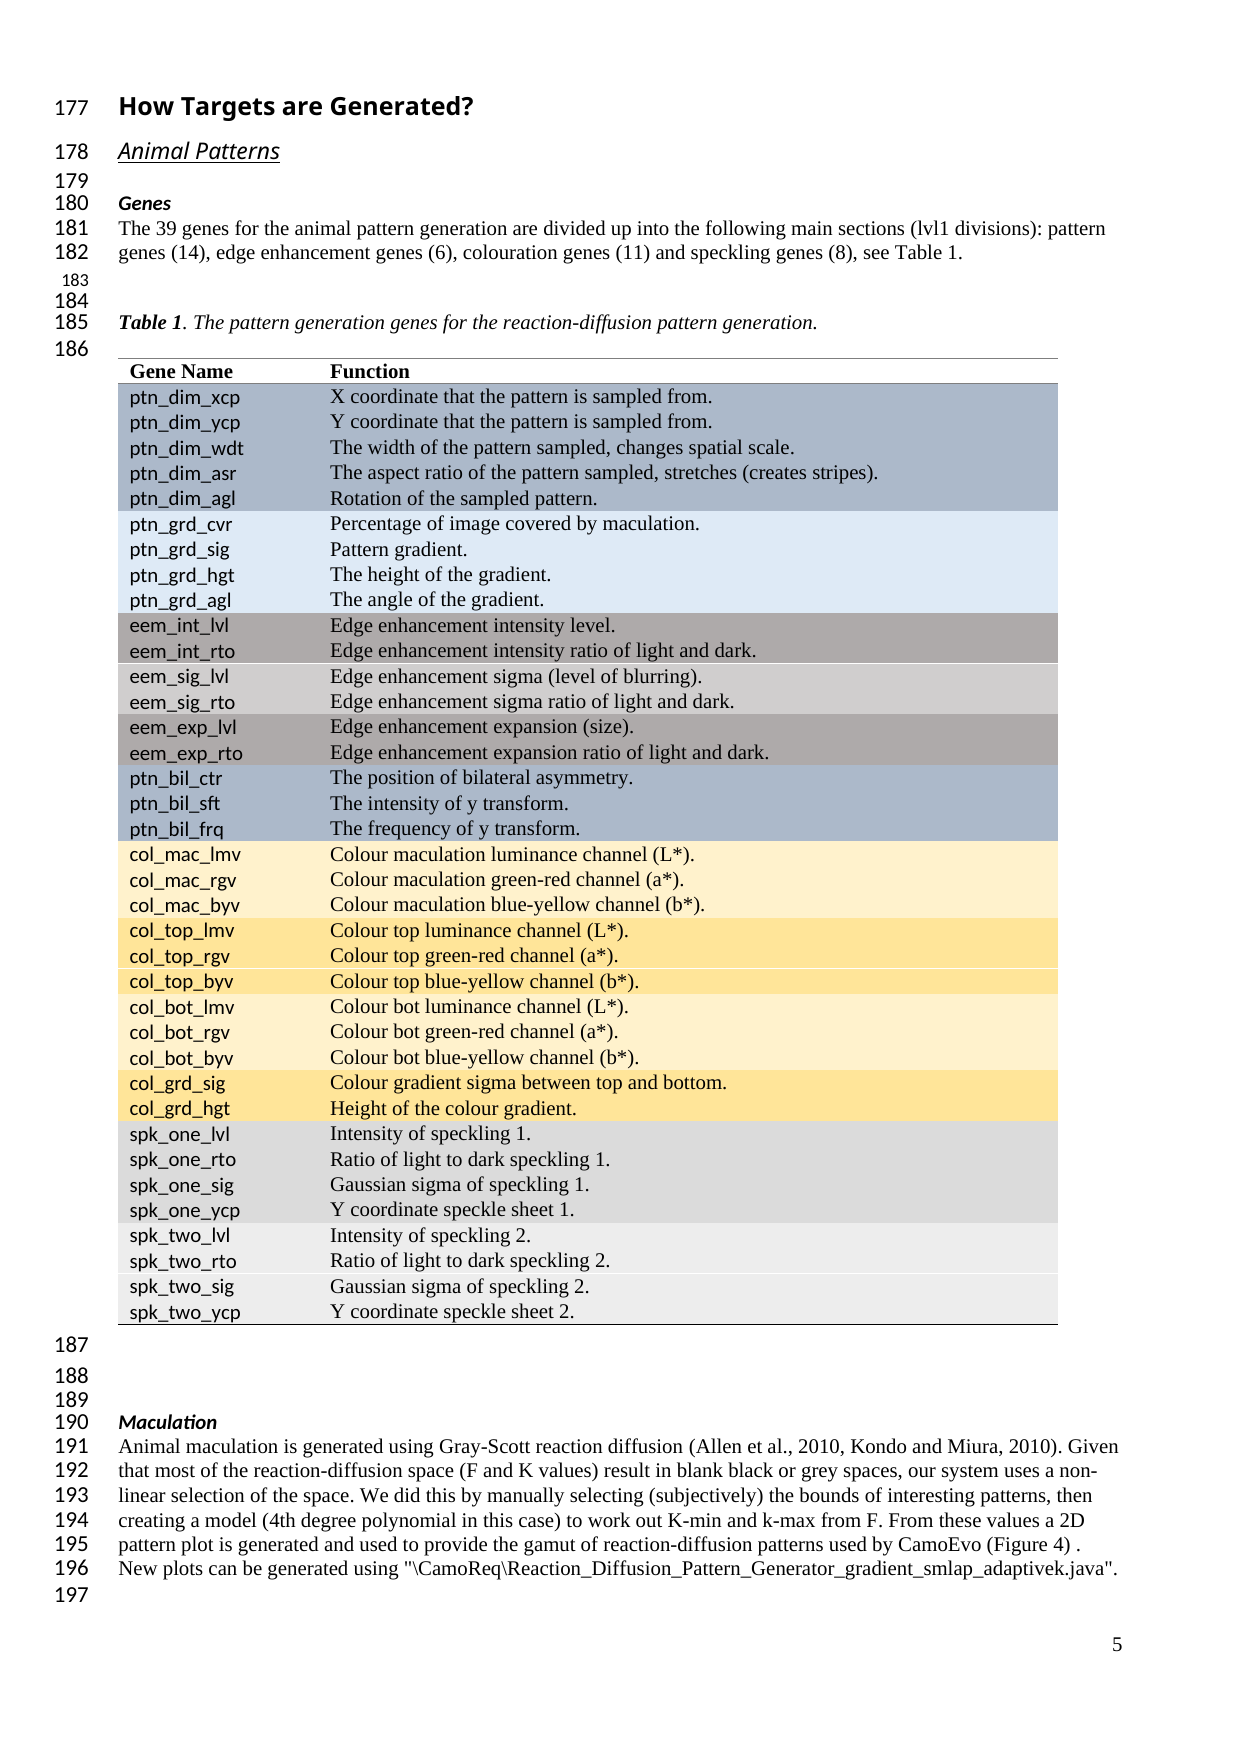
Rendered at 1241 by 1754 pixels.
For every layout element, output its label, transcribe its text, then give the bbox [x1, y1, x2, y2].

text Maculation [118, 1409, 1122, 1434]
table_cell ptn_grd_cvr [118, 511, 319, 536]
table_cell Colour maculation blue-yellow channel (b*). [319, 892, 1058, 918]
table_cell ptn_dim_agl [118, 486, 319, 511]
text Genes [118, 191, 1122, 216]
table_cell spk_one_lvl [118, 1121, 319, 1146]
table_cell eem_int_lvl [118, 613, 319, 638]
table_cell Colour bot blue-yellow channel (b*). [319, 1045, 1058, 1070]
table_cell ptn_grd_agl [118, 587, 319, 613]
table_cell spk_one_rto [118, 1146, 319, 1172]
subtitle Animal Patterns [118, 135, 1122, 166]
text Table 1. The pattern generation genes for the reaction-diffusion pattern generation. [118, 310, 1122, 334]
table_cell Edge enhancement sigma (level of blurring). [319, 664, 1058, 689]
table_cell ptn_dim_ycp [118, 409, 319, 435]
table_cell Height of the colour gradient. [319, 1096, 1058, 1121]
table_cell Edge enhancement sigma ratio of light and dark. [319, 689, 1058, 714]
table_cell Y coordinate speckle sheet 2. [319, 1299, 1058, 1324]
table_cell Colour top blue-yellow channel (b*). [319, 969, 1058, 994]
table_cell Intensity of speckling 1. [319, 1121, 1058, 1146]
table_cell Pattern gradient. [319, 536, 1058, 562]
table_cell The height of the gradient. [319, 562, 1058, 587]
table_cell col_grd_sig [118, 1070, 319, 1096]
table_cell The position of bilateral asymmetry. [319, 765, 1058, 791]
table_cell The width of the pattern sampled, changes spatial scale. [319, 435, 1058, 460]
table_cell The intensity of y transform. [319, 791, 1058, 816]
table_cell The aspect ratio of the pattern sampled, stretches (creates stripes). [319, 460, 1058, 486]
table_cell spk_two_rto [118, 1248, 319, 1273]
table_cell col_mac_rgv [118, 867, 319, 892]
table_cell Colour bot luminance channel (L*). [319, 994, 1058, 1019]
table_cell col_mac_lmv [118, 841, 319, 867]
table_cell Colour top green-red channel (a*). [319, 943, 1058, 968]
table_cell col_grd_hgt [118, 1096, 319, 1121]
table_cell col_bot_byv [118, 1045, 319, 1070]
table_cell Colour gradient sigma between top and bottom. [319, 1070, 1058, 1096]
subtitle How Targets are Generated? [118, 89, 1122, 123]
table_cell col_top_byv [118, 969, 319, 994]
table_cell Ratio of light to dark speckling 2. [319, 1248, 1058, 1273]
table_cell X coordinate that the pattern is sampled from. [319, 384, 1058, 409]
table_cell Gaussian sigma of speckling 1. [319, 1172, 1058, 1197]
table_cell The angle of the gradient. [319, 587, 1058, 613]
table_cell spk_two_lvl [118, 1223, 319, 1248]
table_cell col_top_rgv [118, 943, 319, 968]
table_cell col_top_lmv [118, 918, 319, 943]
table_cell ptn_grd_hgt [118, 562, 319, 587]
table_cell Y coordinate that the pattern is sampled from. [319, 409, 1058, 435]
table_cell spk_one_ycp [118, 1197, 319, 1223]
text Animal maculation is generated using Gray-Scott reaction diffusion (Allen et al., 2010, Kondo and Miura, 2010). Given that most of the reaction-diffusion space (F and K values) result in blank black or grey spaces, our system uses a non-linear selection of the space. We did this by manually selecting (subjectively) the bounds of interesting patterns, then creating a model (4th degree polynomial in this case) to work out K-min and k-max from F. From these values a 2D pattern plot is generated and used to provide the gamut of reaction-diffusion patterns used by CamoEvo (Figure 4) . New plots can be generated using "\CamoReq\Reaction_Diffusion_Pattern_Generator_gradient_smlap_adaptivek.java". [118, 1434, 1122, 1580]
table_cell spk_one_sig [118, 1172, 319, 1197]
table_cell Y coordinate speckle sheet 1. [319, 1197, 1058, 1223]
table_header Function [319, 359, 1058, 383]
table_cell Colour maculation green-red channel (a*). [319, 867, 1058, 892]
table_cell Ratio of light to dark speckling 1. [319, 1146, 1058, 1172]
table_cell spk_two_sig [118, 1274, 319, 1299]
table_cell Colour top luminance channel (L*). [319, 918, 1058, 943]
table_cell eem_exp_lvl [118, 714, 319, 740]
table_cell eem_exp_rto [118, 740, 319, 765]
table_cell The frequency of y transform. [319, 816, 1058, 841]
table_cell Rotation of the sampled pattern. [319, 486, 1058, 511]
text The 39 genes for the animal pattern generation are divided up into the following main sections (lvl1 divisions): pattern genes (14), edge enhancement genes (6), colouration genes (11) and speckling genes (8), see Table 1. [118, 216, 1122, 264]
table_cell ptn_bil_sft [118, 791, 319, 816]
table_cell Edge enhancement expansion (size). [319, 714, 1058, 740]
table_cell ptn_bil_frq [118, 816, 319, 841]
table_cell eem_sig_lvl [118, 664, 319, 689]
table_cell col_bot_lmv [118, 994, 319, 1019]
table_cell Edge enhancement expansion ratio of light and dark. [319, 740, 1058, 765]
table_cell ptn_grd_sig [118, 536, 319, 562]
table_cell spk_two_ycp [118, 1299, 319, 1324]
table_cell Gaussian sigma of speckling 2. [319, 1274, 1058, 1299]
table_cell col_bot_rgv [118, 1019, 319, 1045]
table_cell ptn_dim_wdt [118, 435, 319, 460]
table_cell Colour bot green-red channel (a*). [319, 1019, 1058, 1045]
table_cell ptn_dim_asr [118, 460, 319, 486]
table_cell Edge enhancement intensity level. [319, 613, 1058, 638]
table_cell Intensity of speckling 2. [319, 1223, 1058, 1248]
table_cell Colour maculation luminance channel (L*). [319, 841, 1058, 867]
table_cell ptn_dim_xcp [118, 384, 319, 409]
table_cell eem_sig_rto [118, 689, 319, 714]
table_cell ptn_bil_ctr [118, 765, 319, 791]
table_cell Percentage of image covered by maculation. [319, 511, 1058, 536]
table_cell col_mac_byv [118, 892, 319, 918]
table_header Gene Name [118, 359, 319, 383]
table_cell eem_int_rto [118, 638, 319, 663]
table_cell Edge enhancement intensity ratio of light and dark. [319, 638, 1058, 663]
